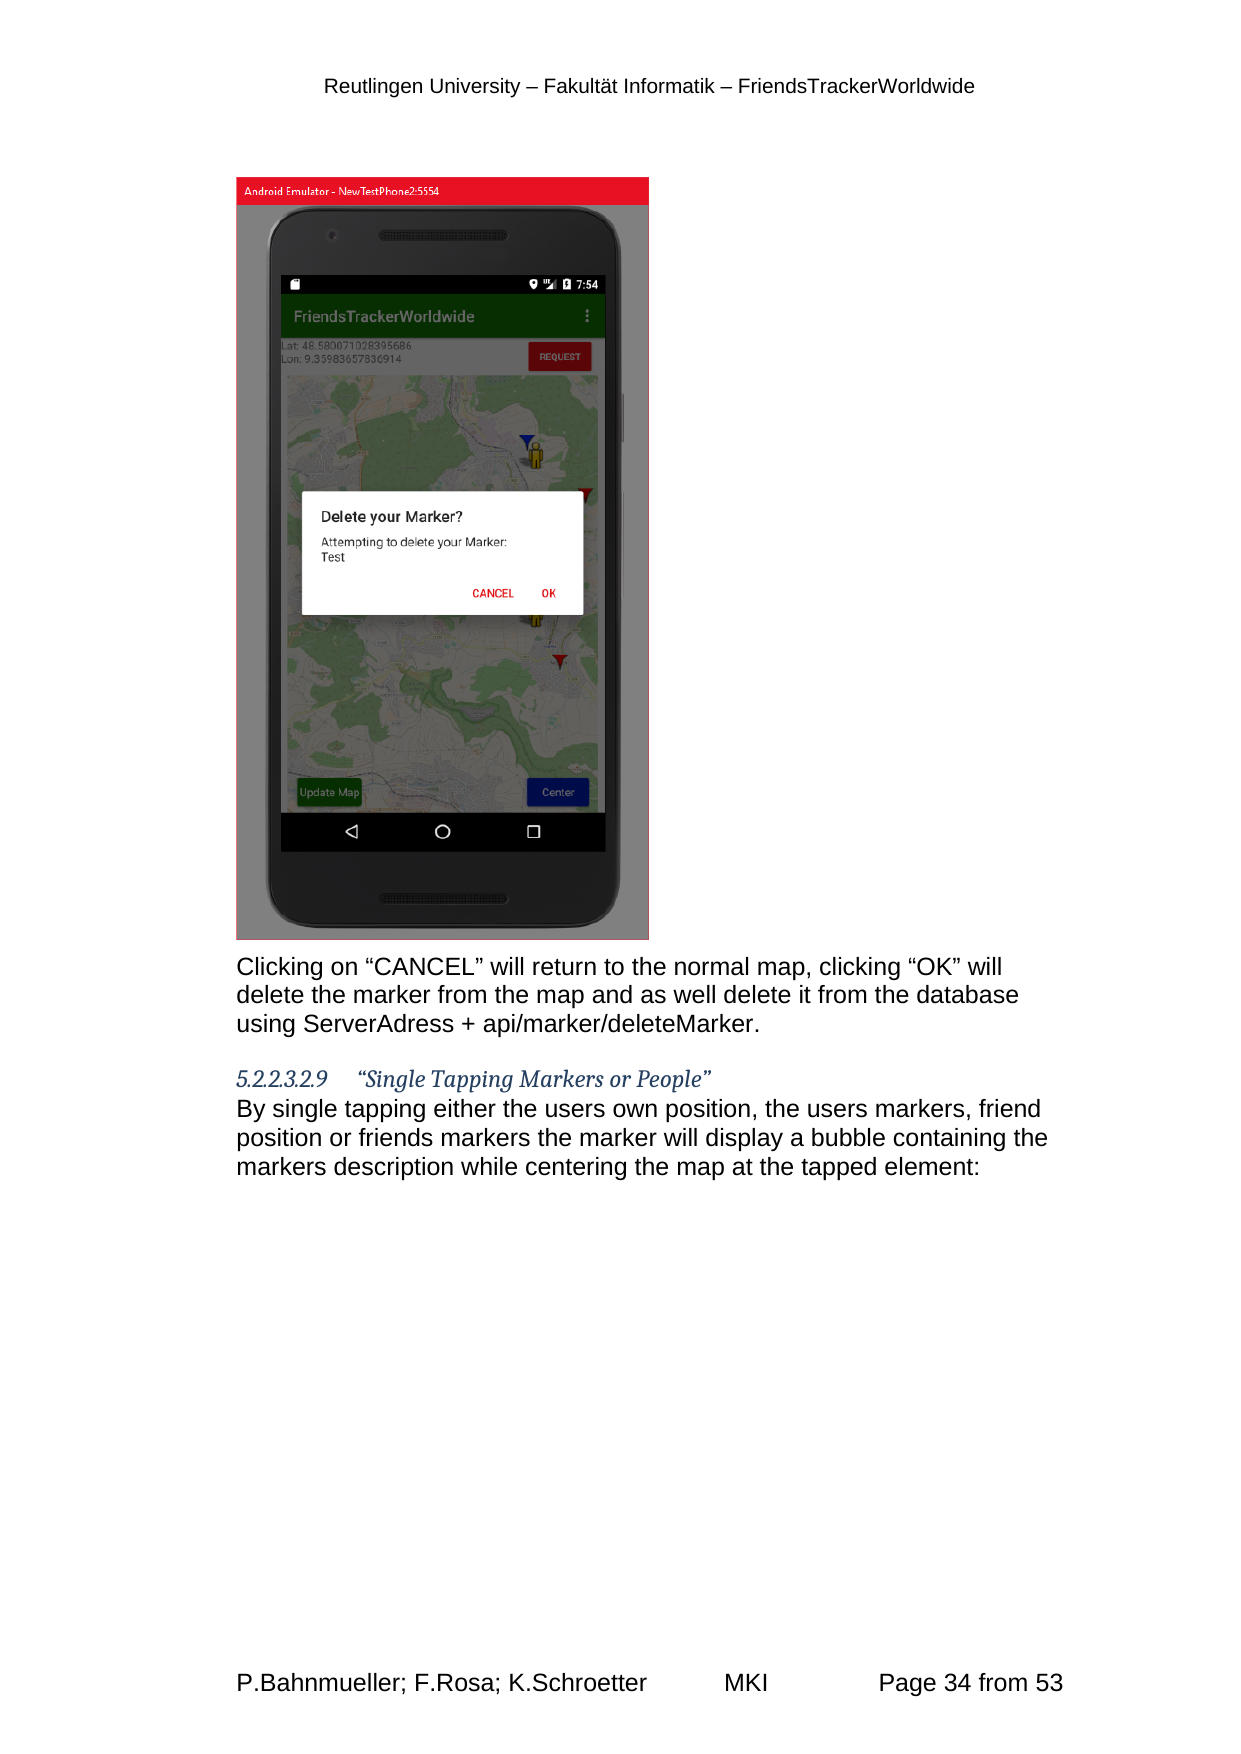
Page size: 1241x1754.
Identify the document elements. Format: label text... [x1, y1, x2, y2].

text By single tapping either the users own position, the users markers, friend position or friends markers the marker will display a bubble containing the markers description while centering the map at the tapped element: [236, 1094, 1063, 1180]
picture [236, 177, 649, 940]
text Clicking on “CANCEL” will return to the normal map, clicking “OK” will delete the marker from the map and as well delete it from the database using ServerAdress + api/marker/deleteMarker. [236, 952, 1063, 1038]
subtitle “Single Tapping Markers or People” [236, 1059, 1063, 1094]
